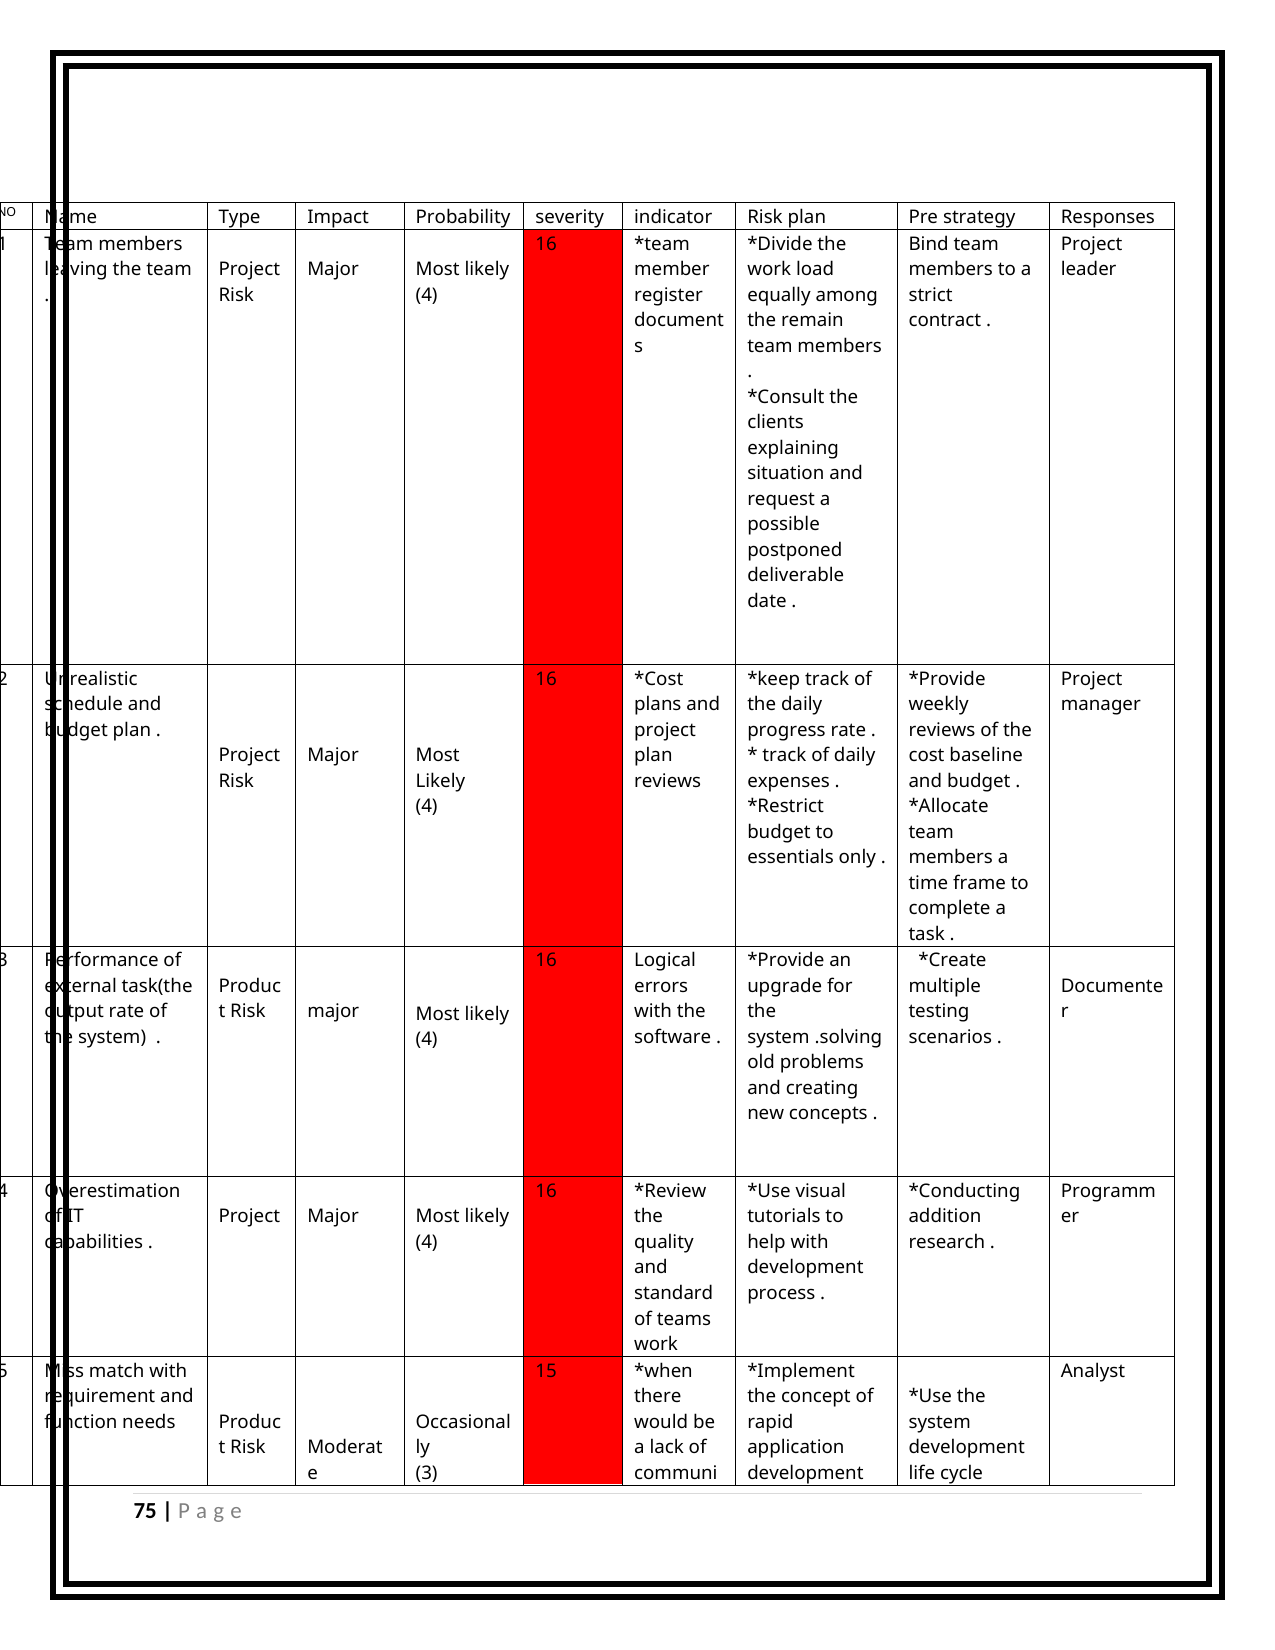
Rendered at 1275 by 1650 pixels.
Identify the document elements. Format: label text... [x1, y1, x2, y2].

table_cell *Use visual tutorials to help with development process . [736, 1177, 897, 1356]
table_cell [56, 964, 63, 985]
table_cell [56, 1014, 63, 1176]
table_cell Overestimation of IT capabilities . [69, 1177, 207, 1356]
table_header Name [69, 203, 207, 229]
table_cell Most likely (4) [405, 230, 523, 664]
table_cell *team member register documents [623, 230, 735, 664]
table_cell Project Risk [208, 665, 295, 946]
table_cell *Review the quality and standard of teams work [623, 1177, 735, 1356]
table_cell 15 [524, 1357, 622, 1484]
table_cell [69, 1357, 207, 1484]
table_cell Product Risk [208, 1357, 295, 1484]
table_cell Most likely (4) [405, 1177, 523, 1356]
table_cell *Conducting addition research . [898, 1177, 1049, 1356]
table_cell Most likely (4) [405, 947, 523, 1176]
table_header Risk plan [736, 203, 897, 229]
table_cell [33, 1357, 50, 1484]
table_cell Major [296, 665, 404, 946]
table_header indicator [623, 203, 735, 229]
table_cell Performance of external task(the output rate of the system) . [69, 947, 207, 1176]
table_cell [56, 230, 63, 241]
table_cell 16 [524, 947, 622, 1176]
table_header Pre strategy [898, 203, 1049, 229]
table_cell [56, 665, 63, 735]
table_cell Project [208, 1177, 295, 1356]
table_cell *Provide weekly reviews of the cost baseline and budget . *Allocate team members a time frame to complete a task . [898, 665, 1049, 946]
table_header Probability [405, 203, 523, 229]
table_cell 16 [524, 665, 622, 946]
table_cell Moderate [296, 1357, 404, 1484]
table_cell Unrealistic schedule and budget plan . [69, 665, 207, 946]
table_header Responses [1050, 203, 1174, 229]
table_cell Most Likely (4) [405, 665, 523, 946]
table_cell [898, 1357, 1049, 1484]
table_cell Unrealistic schedule and budget plan . [33, 665, 50, 946]
table_cell *Divide the work load equally among the remain team members . *Consult the clients explaining situation and request a possible postponed deliverable date . [736, 230, 897, 664]
table_cell *Cost plans and project plan reviews [623, 665, 735, 946]
table_cell Project leader [1050, 230, 1174, 664]
table_header NO [1, 203, 32, 229]
table_cell Overestimation of IT capabilities . [33, 1177, 50, 1356]
table_cell Occasionally (3) [405, 1357, 523, 1484]
table_cell 2 [1, 665, 32, 946]
table_cell 16 [524, 1177, 622, 1356]
table_cell Team members leaving the team . [33, 230, 50, 664]
table_cell Performance of external task(the output rate of the system) . [33, 947, 50, 1176]
table_cell Logical errors with the software . [623, 947, 735, 1176]
table_cell major [296, 947, 404, 1176]
table_cell Team members leaving the team . [69, 230, 207, 664]
table_cell 16 [524, 230, 622, 664]
table_cell Project manager [1050, 665, 1174, 946]
table_header severity [524, 203, 622, 229]
table_cell Product Risk [208, 947, 295, 1176]
table_cell *Create multiple testing scenarios . [898, 947, 1049, 1176]
table_cell Project Risk [208, 230, 295, 664]
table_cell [623, 1357, 735, 1484]
table_cell Analyst [1050, 1357, 1174, 1484]
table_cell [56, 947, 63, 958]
table_cell Documenter [1050, 947, 1174, 1176]
table_header Impact [296, 203, 404, 229]
table_cell *Provide an upgrade for the system .solving old problems and creating new concepts . [736, 947, 897, 1176]
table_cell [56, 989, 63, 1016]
table_cell 1 [1, 230, 32, 664]
table_cell Programmer [1050, 1177, 1174, 1356]
table_cell Major [296, 1177, 404, 1356]
table_cell 4 [1, 1177, 32, 1356]
table_header Type [208, 203, 295, 229]
table_cell Major [296, 230, 404, 664]
table_cell 3 [1, 947, 32, 1176]
table_cell 5 [1, 1357, 32, 1484]
table_header Name [33, 203, 50, 229]
table_cell *keep track of the daily progress rate . * track of daily expenses . *Restrict budget to essentials only . [736, 665, 897, 946]
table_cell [736, 1357, 897, 1484]
table_cell Bind team members to a strict contract . [898, 230, 1049, 664]
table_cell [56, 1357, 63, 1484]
